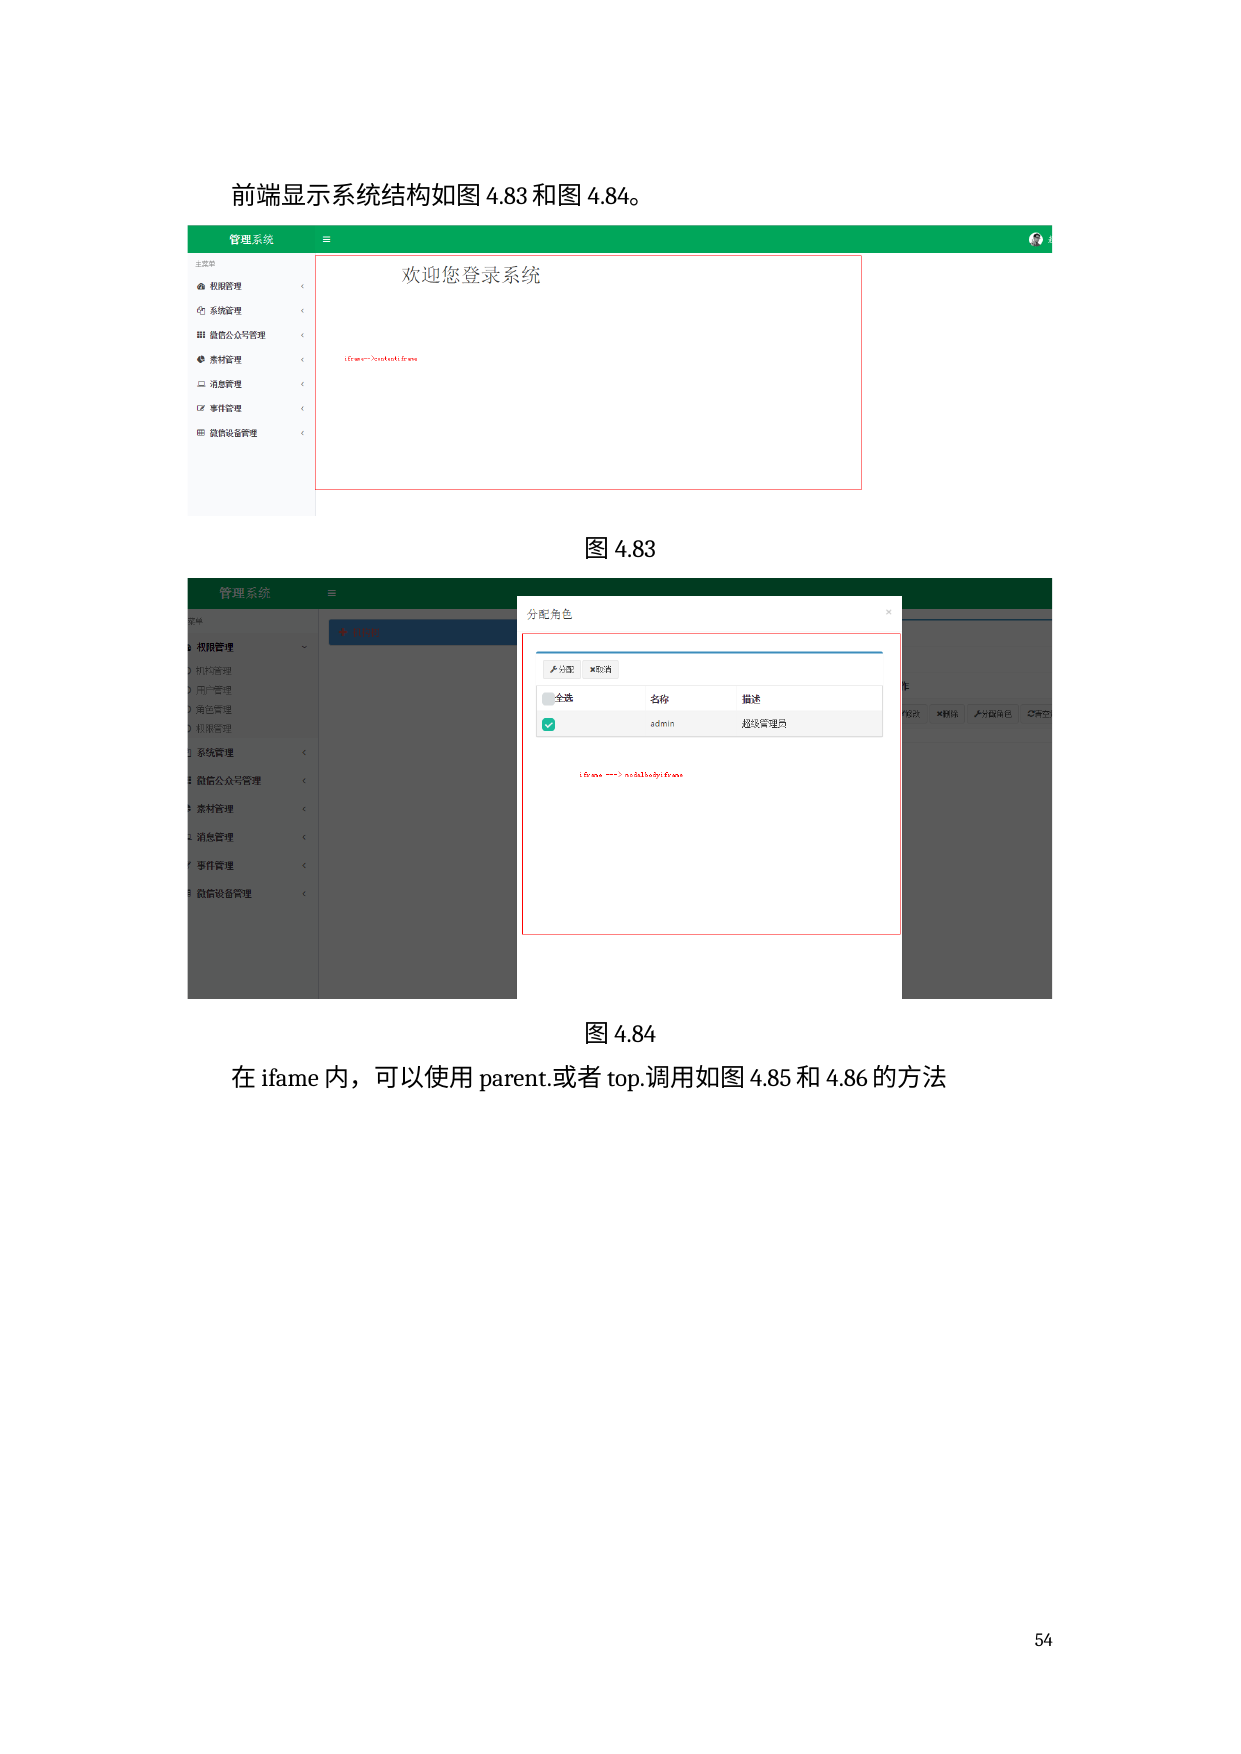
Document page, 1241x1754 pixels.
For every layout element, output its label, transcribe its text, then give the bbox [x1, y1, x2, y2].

text 前端显示系统结构如图4.83和图4.84。 [187, 172, 1053, 216]
picture [187, 225, 1053, 516]
text 图4.84 [187, 1009, 1053, 1053]
text 图4.83 [187, 524, 1053, 568]
text 在ifame内，可以使用parent.或者top.调用如图4.85和4.86的方法 [187, 1053, 1053, 1097]
picture [187, 578, 1053, 999]
